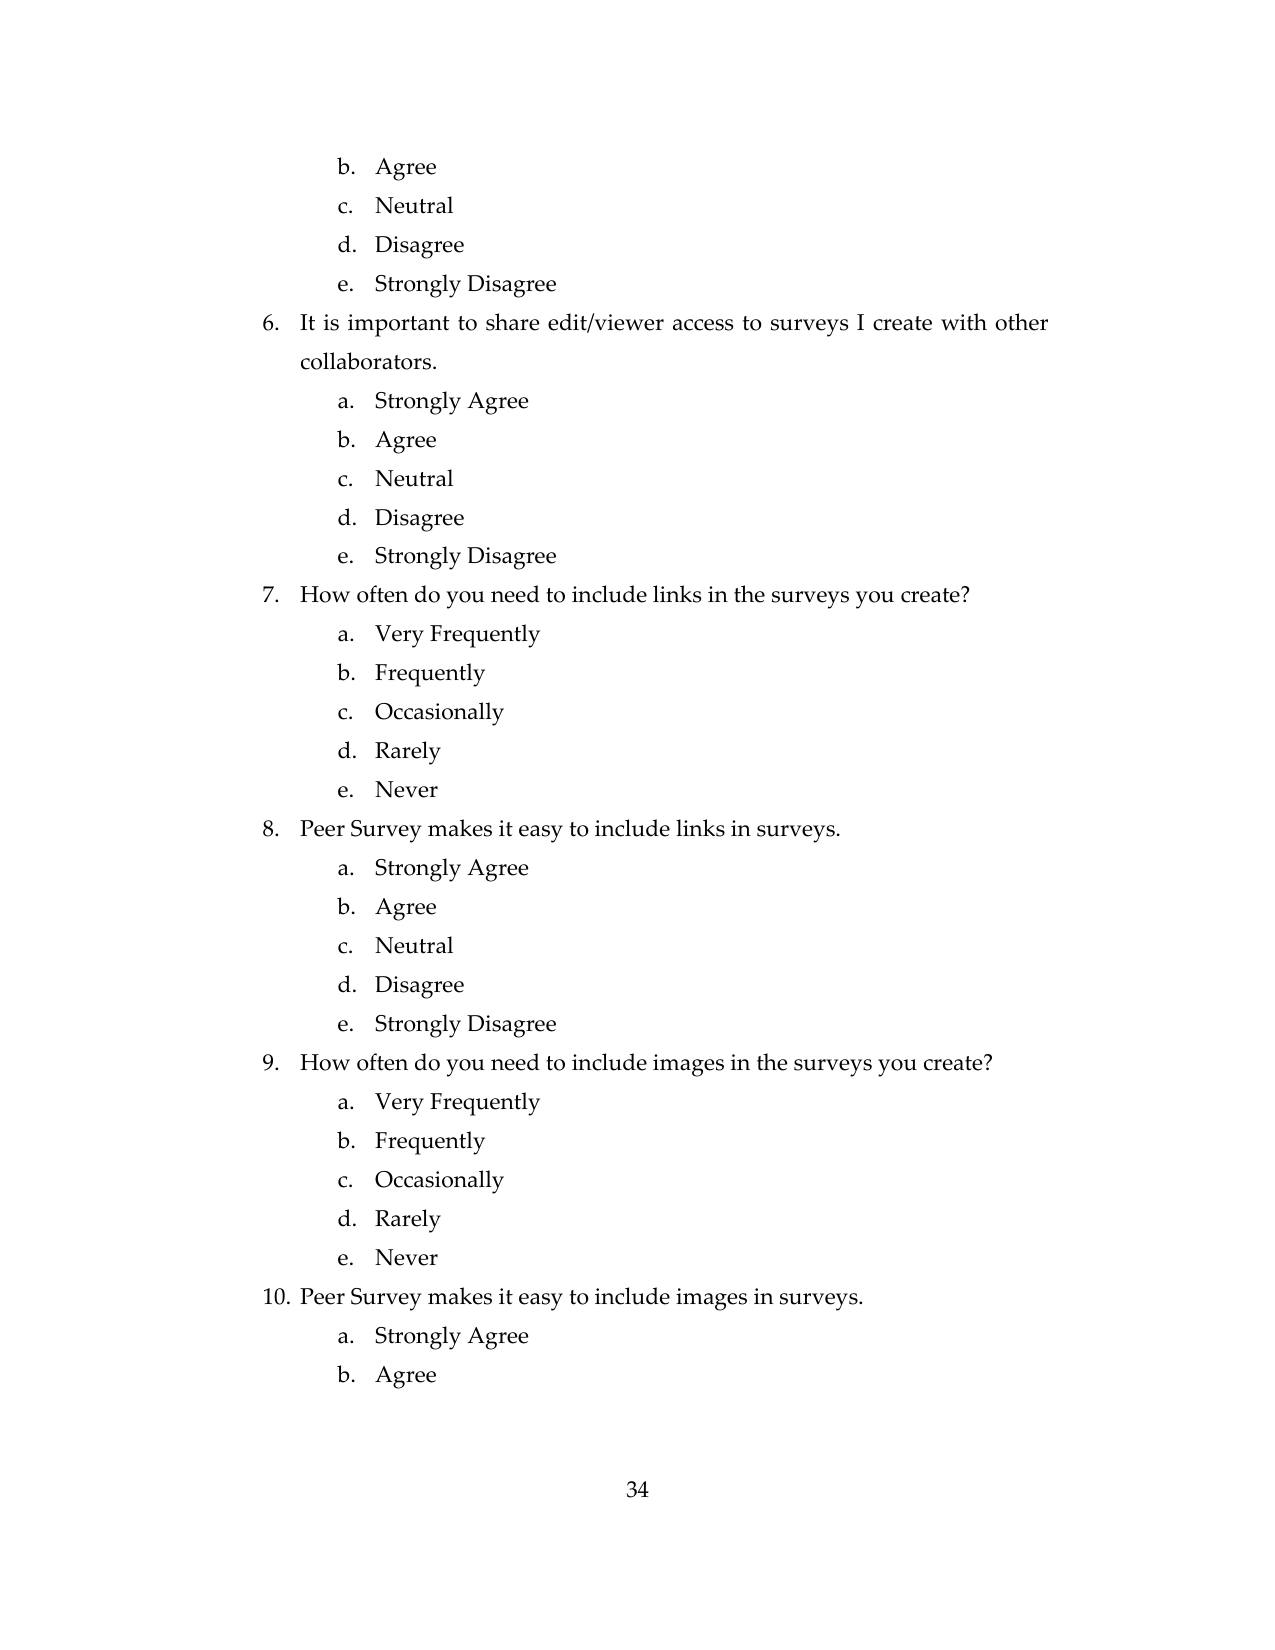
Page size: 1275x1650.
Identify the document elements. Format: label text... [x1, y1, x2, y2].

list How often do you need to include links in the surveys you create? [262, 578, 1050, 609]
list Peer Survey makes it easy to include links in surveys. [262, 812, 1050, 843]
list Agree [337, 1358, 1050, 1389]
list Agree [337, 890, 1050, 921]
list Frequently [337, 1124, 1050, 1155]
list Disagree [337, 501, 1050, 532]
list Neutral [337, 929, 1050, 960]
list Strongly Disagree [337, 267, 1050, 298]
list Very Frequently [337, 617, 1050, 648]
list Strongly Disagree [337, 1007, 1050, 1038]
list Rarely [337, 1202, 1050, 1233]
list Strongly Agree [337, 1319, 1050, 1350]
list Agree [337, 150, 1050, 181]
list Disagree [337, 228, 1050, 259]
list Neutral [337, 189, 1050, 220]
list Neutral [337, 462, 1050, 493]
list Rarely [337, 734, 1050, 765]
list Occasionally [337, 695, 1050, 726]
list Disagree [337, 968, 1050, 999]
list Never [337, 1241, 1050, 1272]
list Strongly Agree [337, 851, 1050, 882]
list Frequently [337, 656, 1050, 687]
list Agree [337, 423, 1050, 454]
list It is important to share edit/viewer access to surveys I create with other collaborators. [262, 306, 1050, 376]
list Strongly Disagree [337, 539, 1050, 571]
list Strongly Agree [337, 384, 1050, 415]
list Never [337, 773, 1050, 804]
list How often do you need to include images in the surveys you create? [262, 1046, 1050, 1077]
list Occasionally [337, 1163, 1050, 1194]
list Very Frequently [337, 1085, 1050, 1116]
list Peer Survey makes it easy to include images in surveys. [262, 1280, 1050, 1311]
